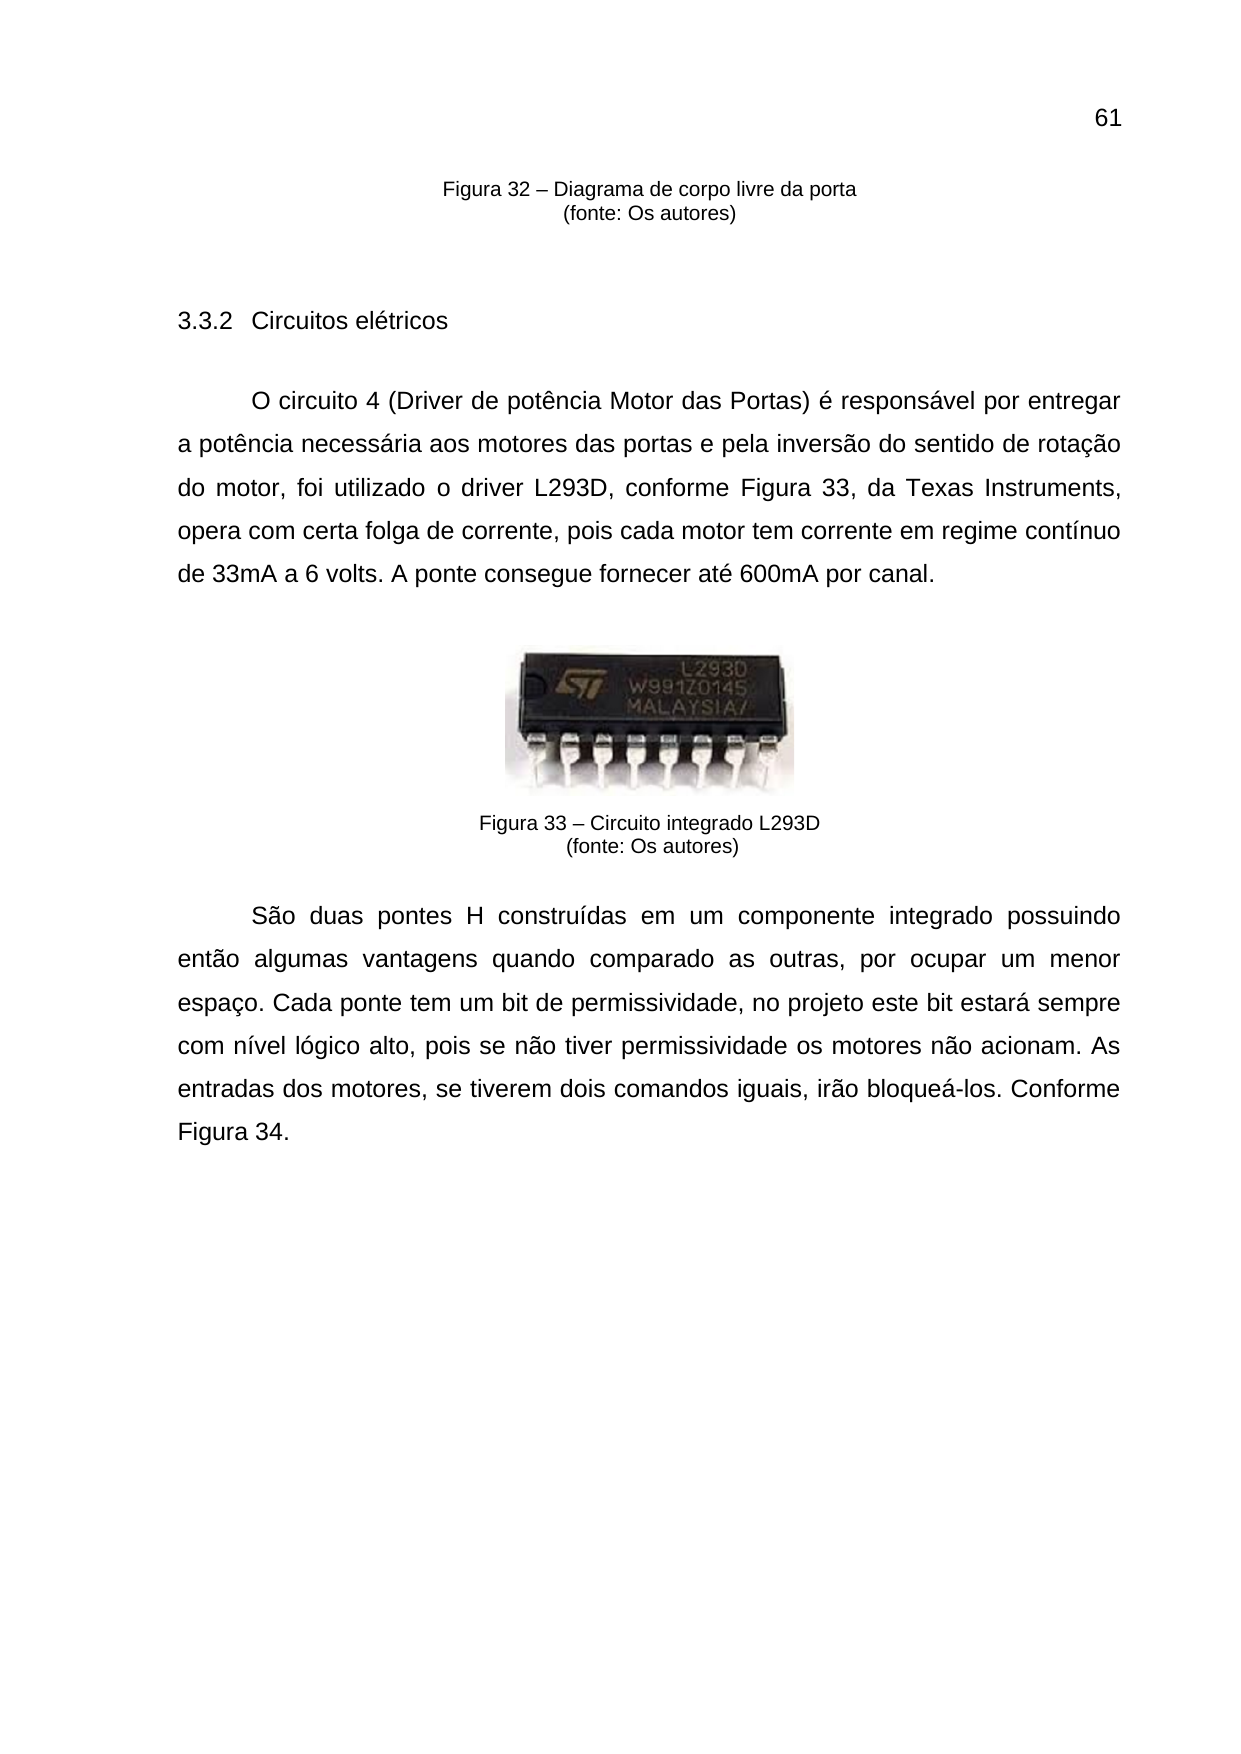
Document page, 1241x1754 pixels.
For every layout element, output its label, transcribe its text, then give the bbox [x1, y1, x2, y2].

text (fonte: Os autores) [177, 834, 1122, 858]
text Figura 33 – Circuito integrado L293D [177, 810, 1122, 834]
subtitle Circuitos elétricos [177, 306, 1122, 334]
text Figura 32 – Diagrama de corpo livre da porta [177, 177, 1122, 201]
text O circuito 4 (Driver de potência Motor das Portas) é responsável por entregar a potência necessária aos motores das portas e pela inversão do sentido de rotação do motor, foi utilizado o driver L293D, conforme Figura 31, da Texas Instruments, opera com certa folga de corrente, pois cada motor tem corrente em regime contínuo de 33mA a 6 volts. A ponte consegue fornecer até 600mA por canal. [177, 386, 1122, 588]
text São duas pontes H construídas em um componente integrado possuindo então algumas vantagens quando comparado as outras, por ocupar um menor espaço. Cada ponte tem um bit de permissividade, no projeto este bit estará sempre com nível lógico alto, pois se não tiver permissividade os motores não acionam. As entradas dos motores, se tiverem dois comandos iguais, irão bloqueá-los. Conforme Figura 32. [177, 901, 1122, 1146]
text (fonte: Os autores) [177, 201, 1122, 225]
picture [505, 645, 795, 796]
